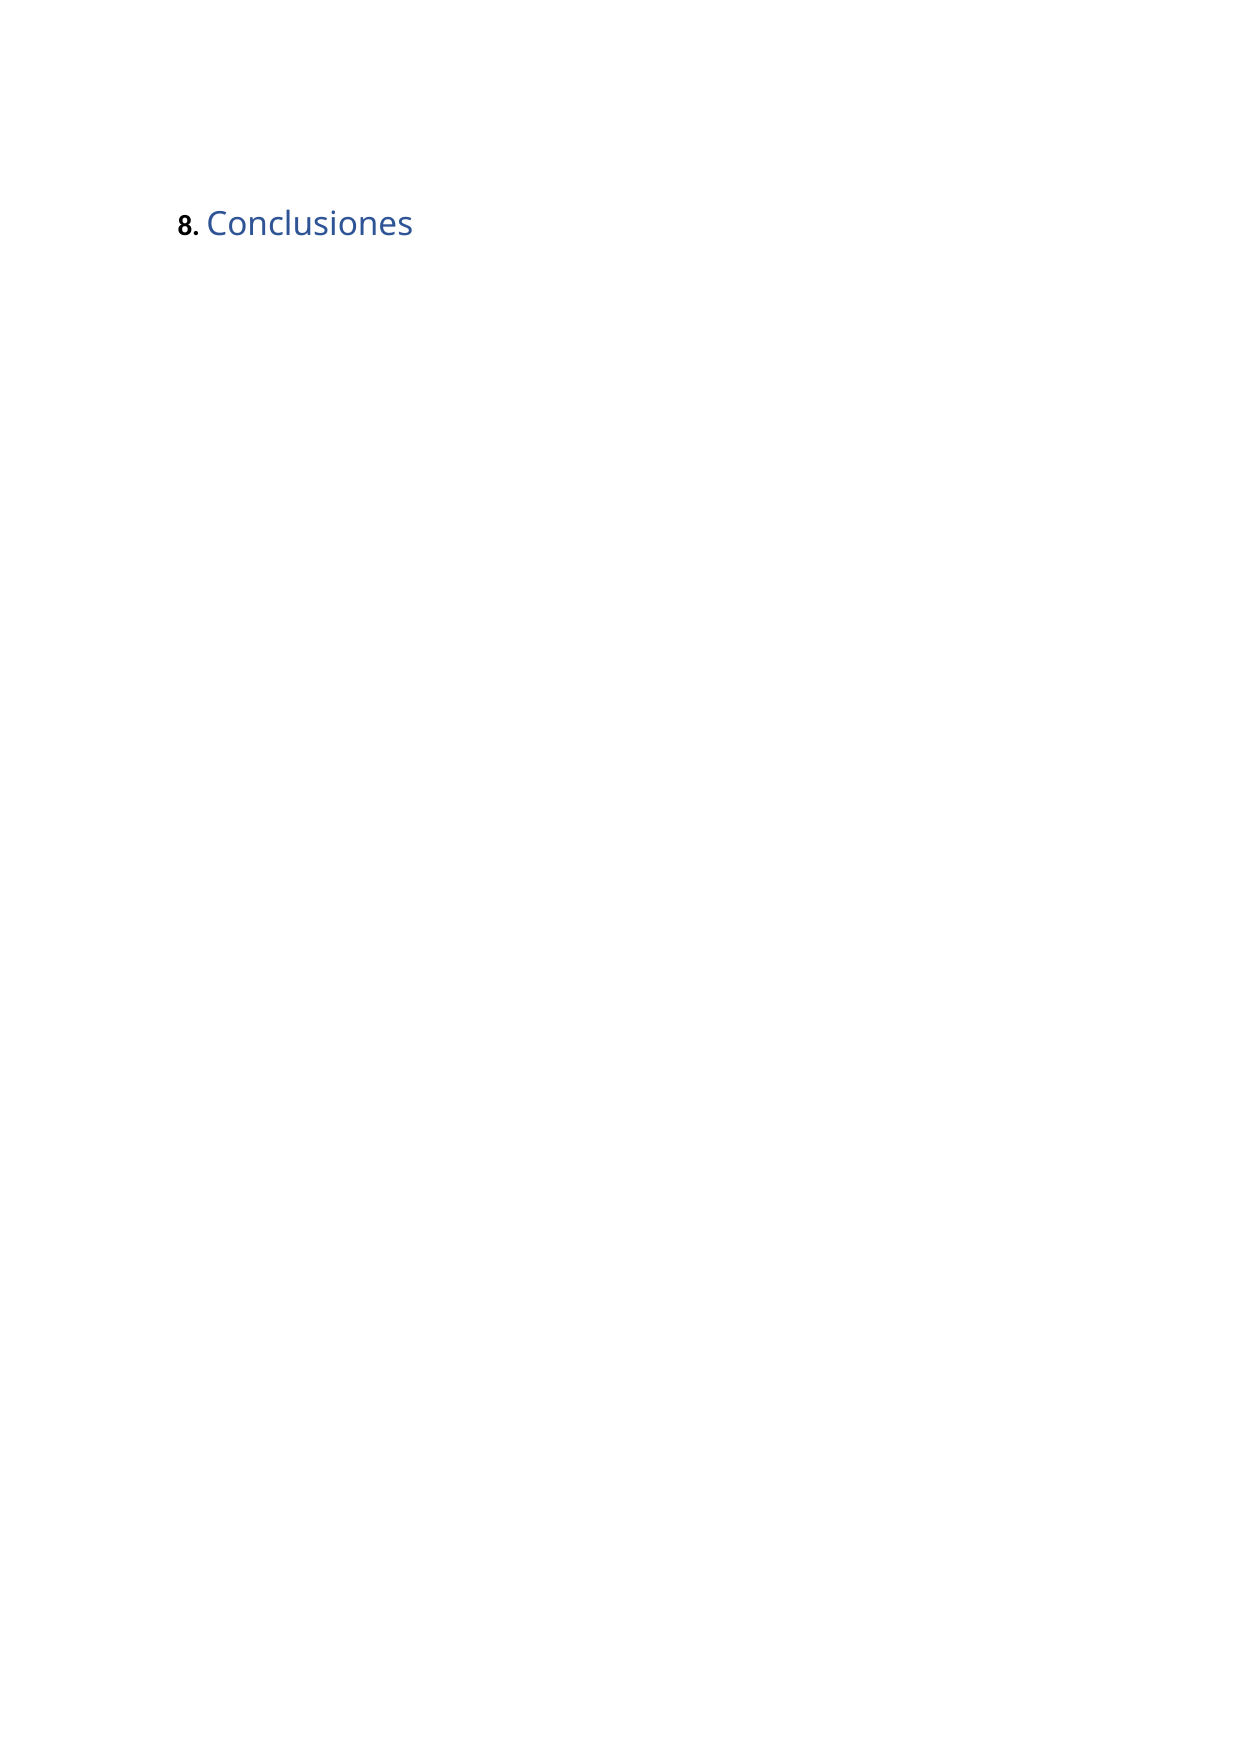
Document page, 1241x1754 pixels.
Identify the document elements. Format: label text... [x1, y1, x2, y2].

text 8. Conclusiones [177, 199, 1063, 245]
